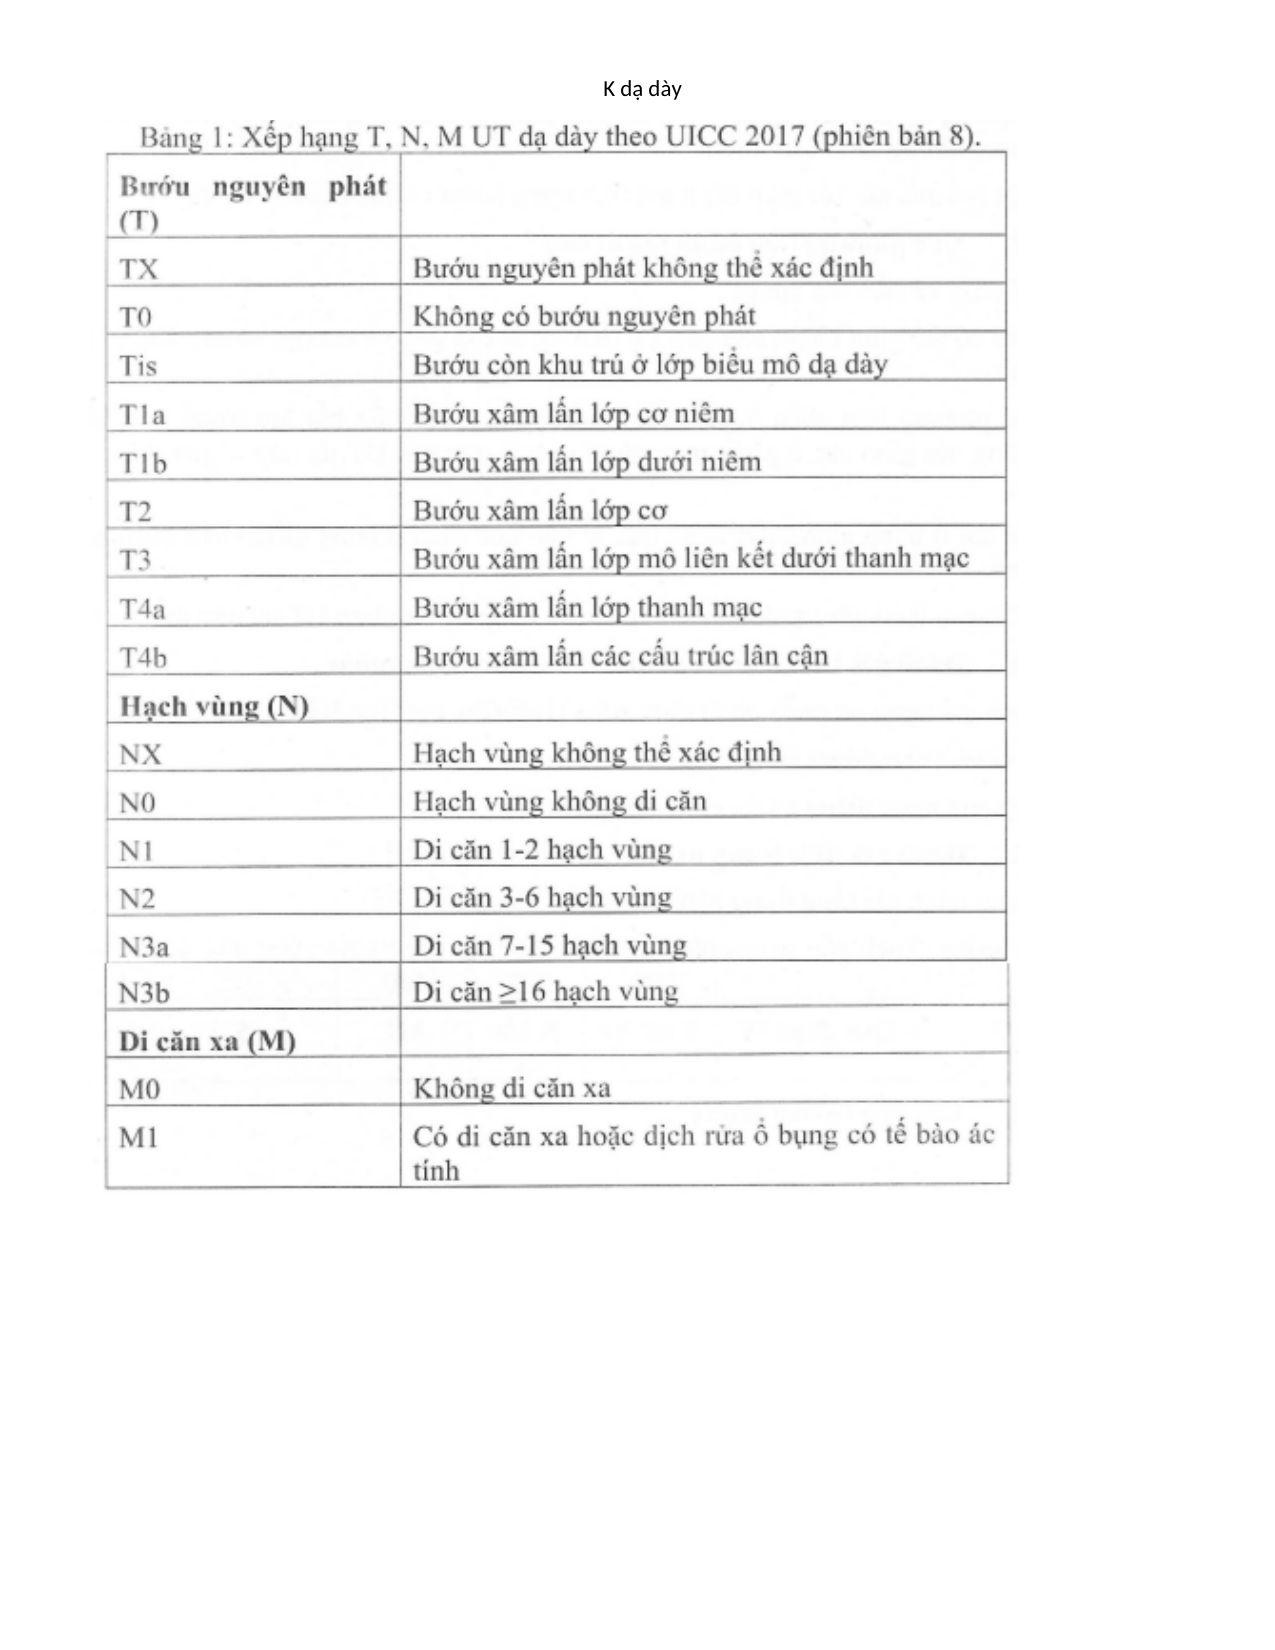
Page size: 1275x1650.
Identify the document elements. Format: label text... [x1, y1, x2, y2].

picture [88, 120, 1019, 1207]
text K dạ dày [89, 74, 1196, 102]
